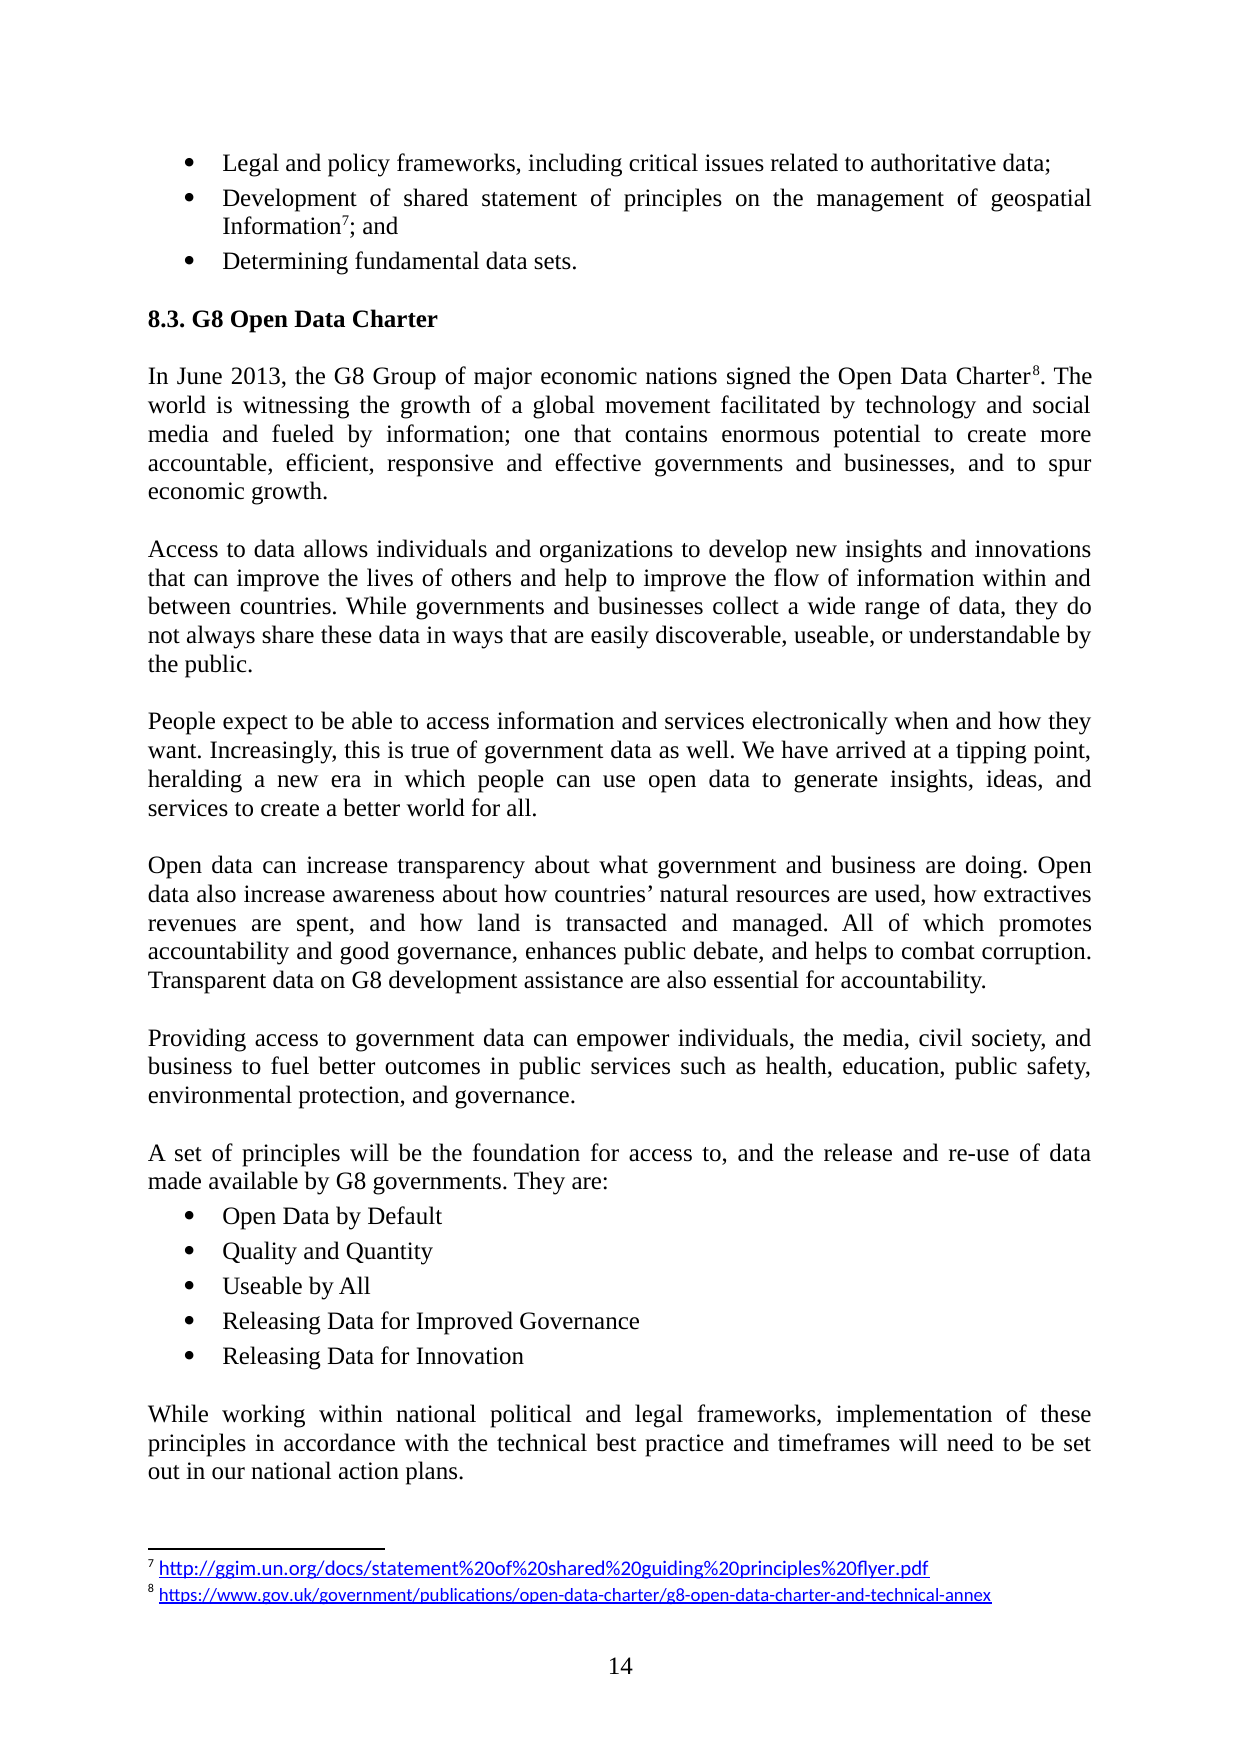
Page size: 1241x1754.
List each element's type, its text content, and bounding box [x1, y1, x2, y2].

text 8.3. G8 Open Data Charter [148, 304, 1092, 333]
list Development of shared statement of principles on the management of geospatial Information; and [185, 183, 1092, 240]
text While working within national political and legal frameworks, implementation of these principles in accordance with the technical best practice and timeframes will need to be set out in our national action plans. [148, 1399, 1092, 1485]
text A set of principles will be the foundation for access to, and the release and re-use of data made available by G8 governments. They are: [148, 1138, 1092, 1195]
text Providing access to government data can empower individuals, the media, civil society, and business to fuel better outcomes in public services such as health, education, public safety, environmental protection, and governance. [148, 1023, 1092, 1109]
text Access to data allows individuals and organizations to develop new insights and innovations that can improve the lives of others and help to improve the flow of information within and between countries. While governments and businesses collect a wide range of data, they do not always share these data in ways that are easily discoverable, useable, or understandable by the public. [148, 534, 1092, 678]
list Open Data by Default [185, 1201, 1092, 1230]
text In June 2013, the G8 Group of major economic nations signed the Open Data Charter. The world is witnessing the growth of a global movement facilitated by technology and social media and fueled by information; one that contains enormous potential to create more accountable, efficient, responsive and effective governments and businesses, and to spur economic growth. [148, 361, 1092, 505]
list Quality and Quantity [185, 1236, 1092, 1265]
list Determining fundamental data sets. [185, 246, 1092, 275]
text Open data can increase transparency about what government and business are doing. Open data also increase awareness about how countries’ natural resources are used, how extractives revenues are spent, and how land is transacted and managed. All of which promotes accountability and good governance, enhances public debate, and helps to combat corruption. Transparent data on G8 development assistance are also essential for accountability. [148, 850, 1092, 994]
list Useable by All [185, 1271, 1092, 1300]
list Legal and policy frameworks, including critical issues related to authoritative data; [185, 148, 1092, 176]
text People expect to be able to access information and services electronically when and how they want. Increasingly, this is true of government data as well. We have arrived at a tipping point, heralding a new era in which people can use open data to generate insights, ideas, and services to create a better world for all. [148, 706, 1092, 821]
list Releasing Data for Innovation [185, 1341, 1092, 1370]
list Releasing Data for Improved Governance [185, 1306, 1092, 1335]
